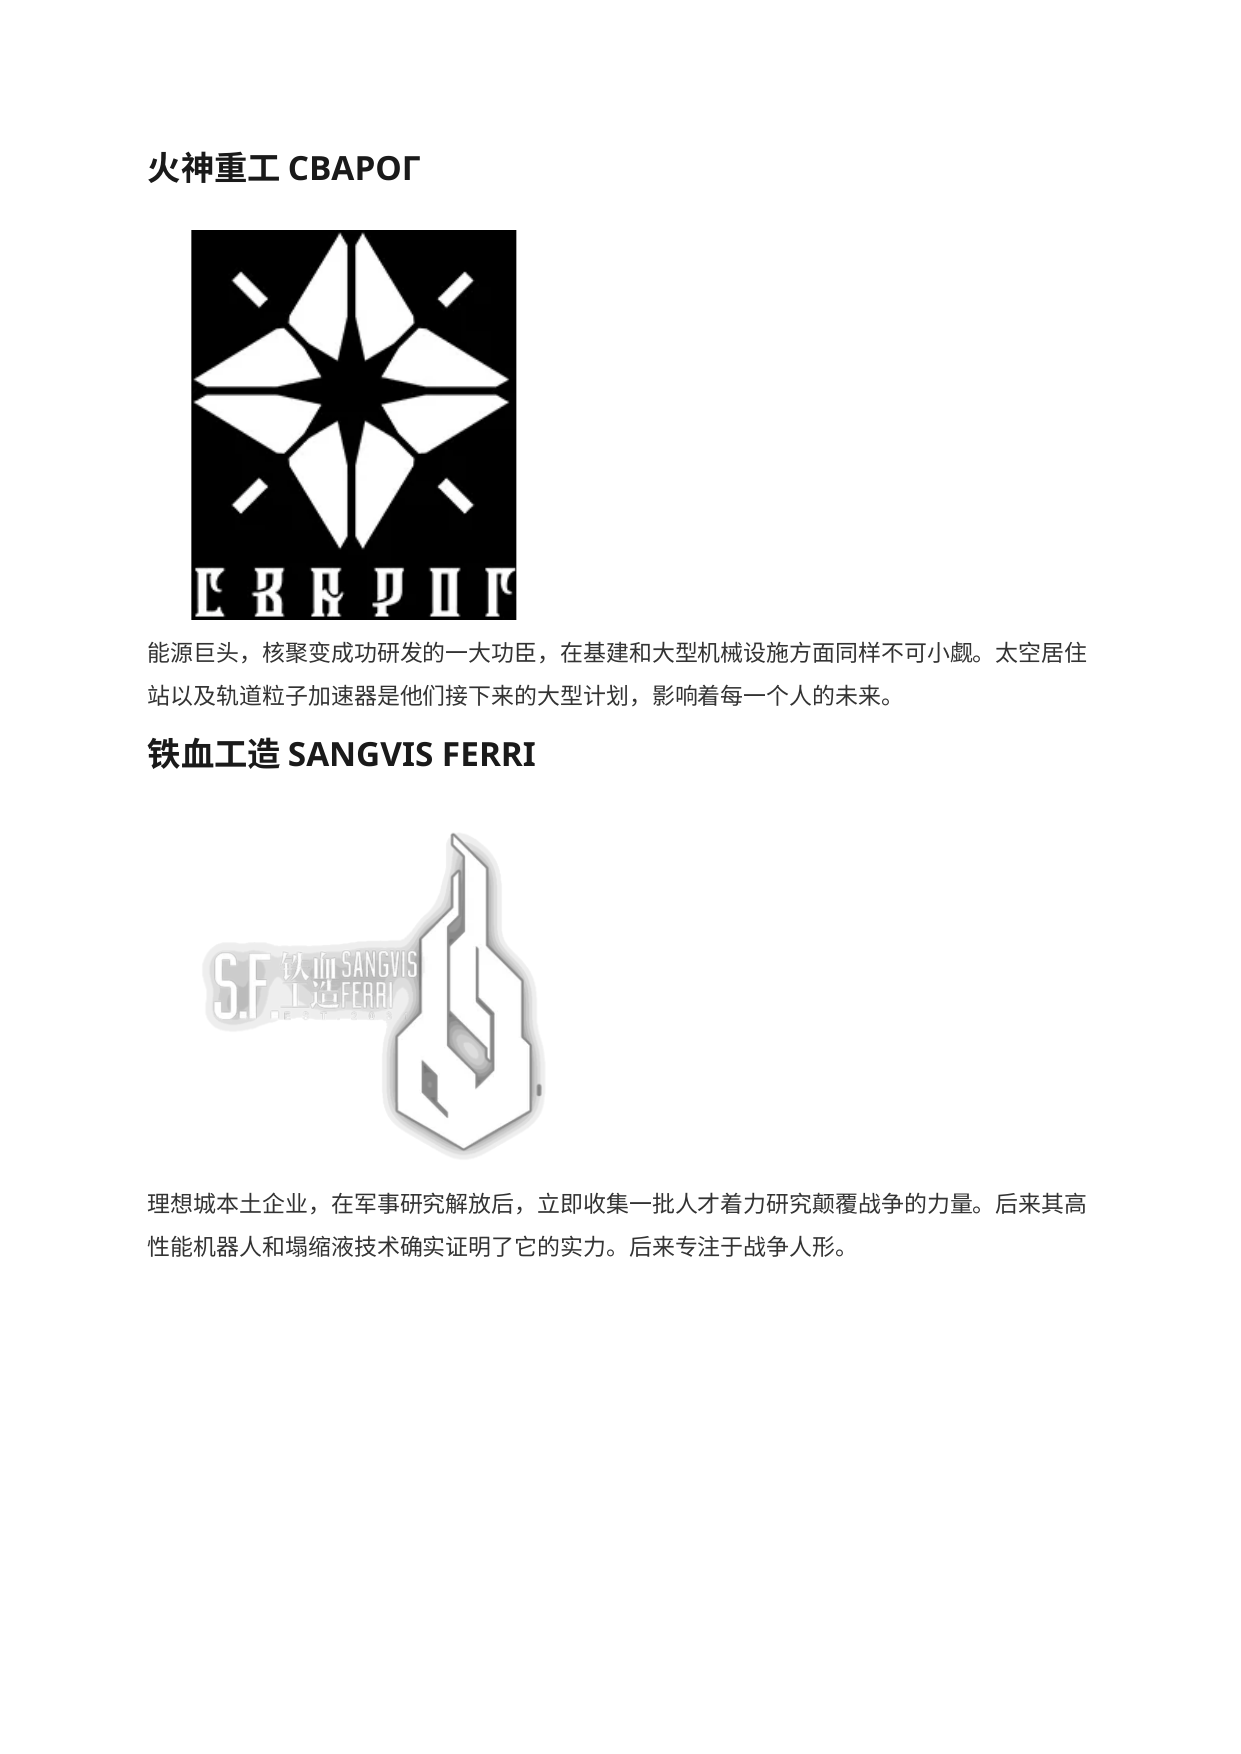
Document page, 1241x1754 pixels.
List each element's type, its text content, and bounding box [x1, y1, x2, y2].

picture [191, 230, 517, 620]
subtitle 铁血工造SANGVIS FERRI [148, 727, 1093, 776]
subtitle 火神重工СВАРОГ [148, 142, 1093, 190]
picture [191, 816, 554, 1171]
text 能源巨头，核聚变成功研发的一大功臣，在基建和大型机械设施方面同样不可小觑。太空居住站以及轨道粒子加速器是他们接下来的大型计划，影响着每一个人的未来。 [148, 635, 1093, 711]
text 理想城本土企业，在军事研究解放后，立即收集一批人才着力研究颠覆战争的力量。后来其高性能机器人和塌缩液技术确实证明了它的实力。后来专注于战争人形。 [148, 1186, 1093, 1262]
